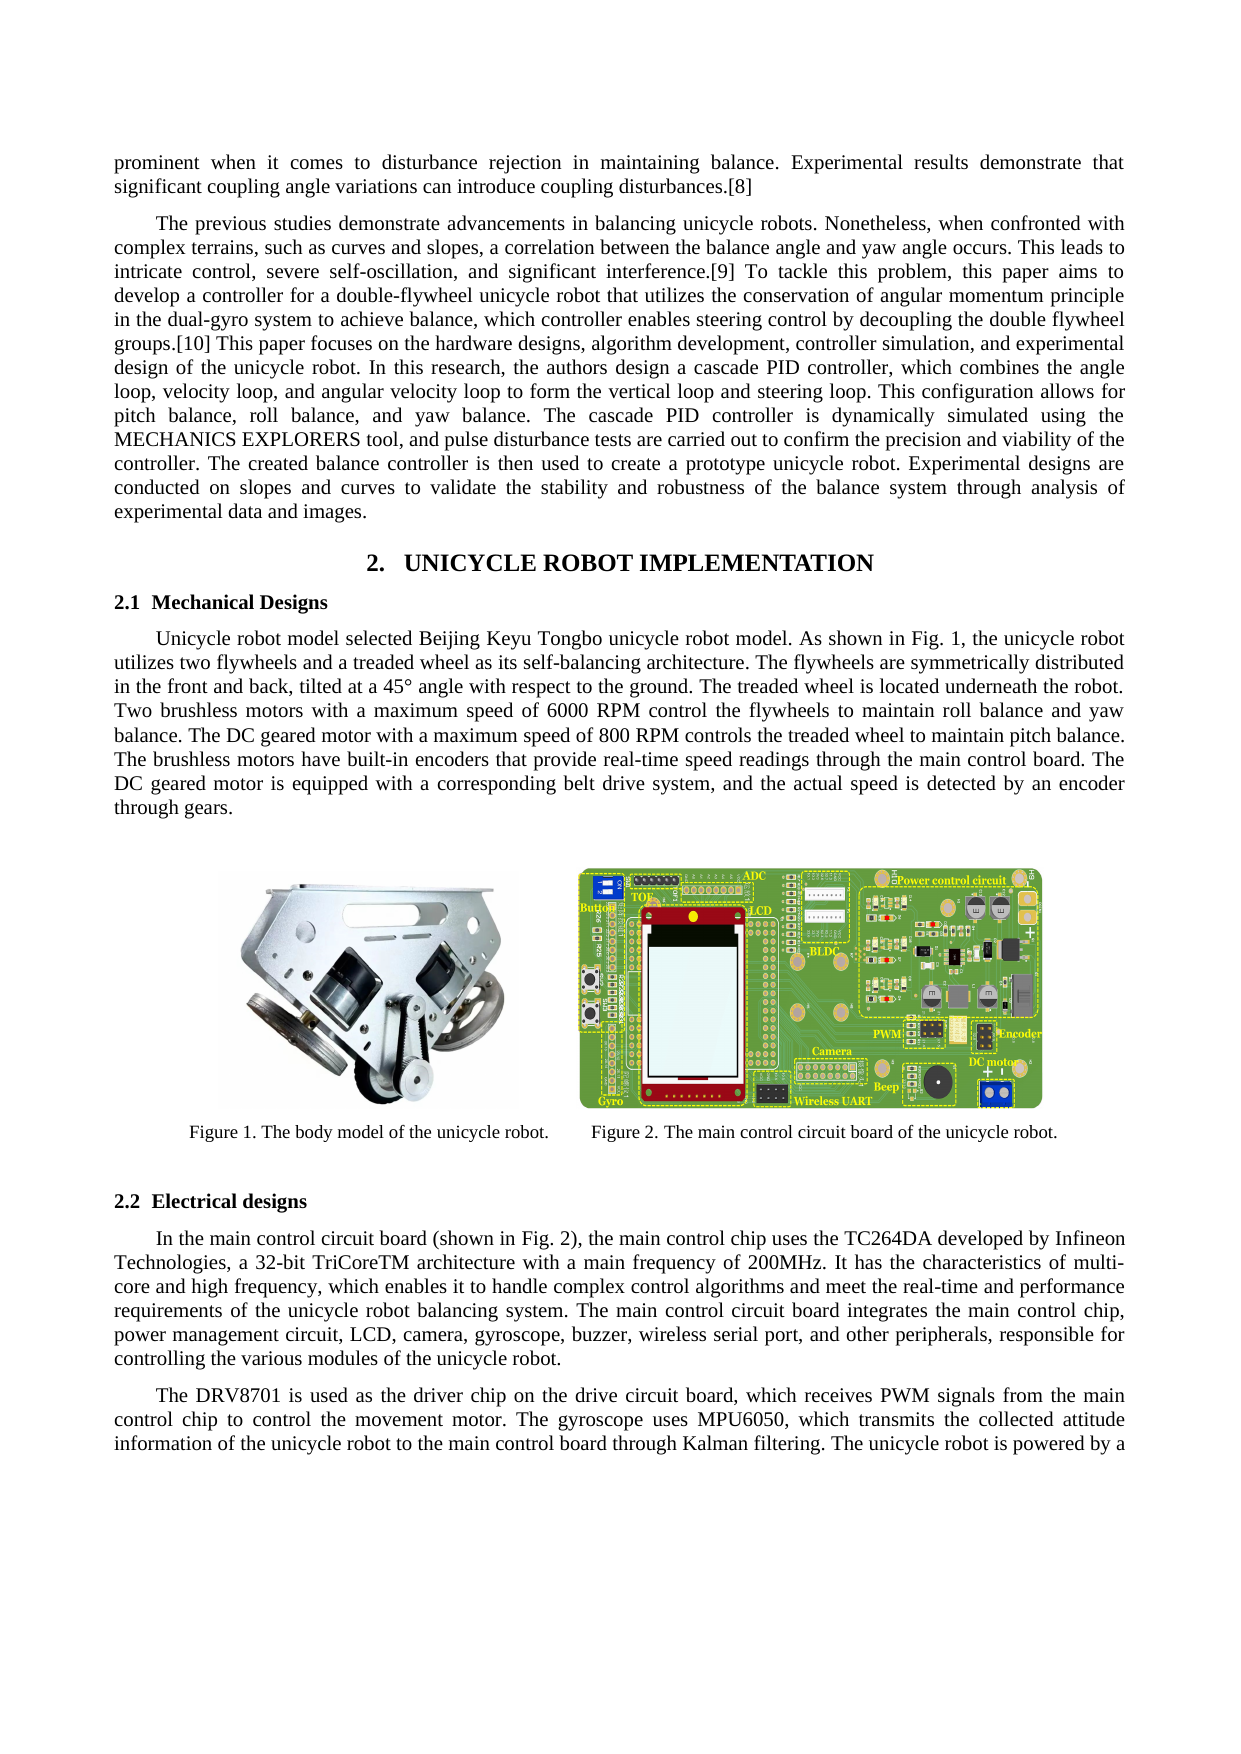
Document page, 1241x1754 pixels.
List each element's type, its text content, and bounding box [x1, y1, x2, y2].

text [114, 1382, 1126, 1455]
subtitle Electrical designs [114, 1189, 1126, 1213]
picture [218, 871, 519, 1109]
text Figure 1. The body model of the unicycle robot. Figure 2. The main control circuit board of the unicycle robot. [114, 1121, 1126, 1142]
subtitle Unicycle robot implementation [114, 548, 1126, 577]
text Unicycle robot model selected Beijing Keyu Tongbo unicycle robot model. As shown in Fig. 1, the unicycle robot utilizes two flywheels and a treaded wheel as its self-balancing architecture. The flywheels are symmetrically distributed in the front and back, tilted at a 45° angle with respect to the ground. The treaded wheel is located underneath the robot. Two brushless motors with a maximum speed of 6000 RPM control the flywheels to maintain roll balance and yaw balance. The DC geared motor with a maximum speed of 800 RPM controls the treaded wheel to maintain pitch balance. The brushless motors have built-in encoders that provide real-time speed readings through the main control board. The DC geared motor is equipped with a corresponding belt drive system, and the actual speed is detected by an encoder through gears. [114, 626, 1126, 819]
text In the main control circuit board (shown in Fig. 2), the main control chip uses the TC264DA developed by Infineon Technologies, a 32-bit TriCoreTM architecture with a main frequency of 200MHz. It has the characteristics of multi-core and high frequency, which enables it to handle complex control algorithms and meet the real-time and performance requirements of the unicycle robot balancing system. The main control circuit board integrates the main control chip, power management circuit, LCD, camera, gyroscope, buzzer, wireless serial port, and other peripherals, responsible for controlling the various modules of the unicycle robot. [114, 1226, 1126, 1370]
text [114, 150, 1126, 198]
subtitle Mechanical Designs [114, 590, 1126, 614]
picture [576, 867, 1044, 1109]
text The previous studies demonstrate advancements in balancing unicycle robots. Nonetheless, when confronted with complex terrains, such as curves and slopes, a correlation between the balance angle and yaw angle occurs. This leads to intricate control, severe self-oscillation, and significant interference.[9] To tackle this problem, this paper aims to develop a controller for a double-flywheel unicycle robot that utilizes the conservation of angular momentum principle in the dual-gyro system to achieve balance, which controller enables steering control by decoupling the double flywheel groups.[10] This paper focuses on the hardware designs, algorithm development, controller simulation, and experimental design of the unicycle robot. In this research, the authors design a cascade PID controller, which combines the angle loop, velocity loop, and angular velocity loop to form the vertical loop and steering loop. This configuration allows for pitch balance, roll balance, and yaw balance. The cascade PID controller is dynamically simulated using the MECHANICS EXPLORERS tool, and pulse disturbance tests are carried out to confirm the precision and viability of the controller. The created balance controller is then used to create a prototype unicycle robot. Experimental designs are conducted on slopes and curves to validate the stability and robustness of the balance system through analysis of experimental data and images. [114, 211, 1126, 523]
